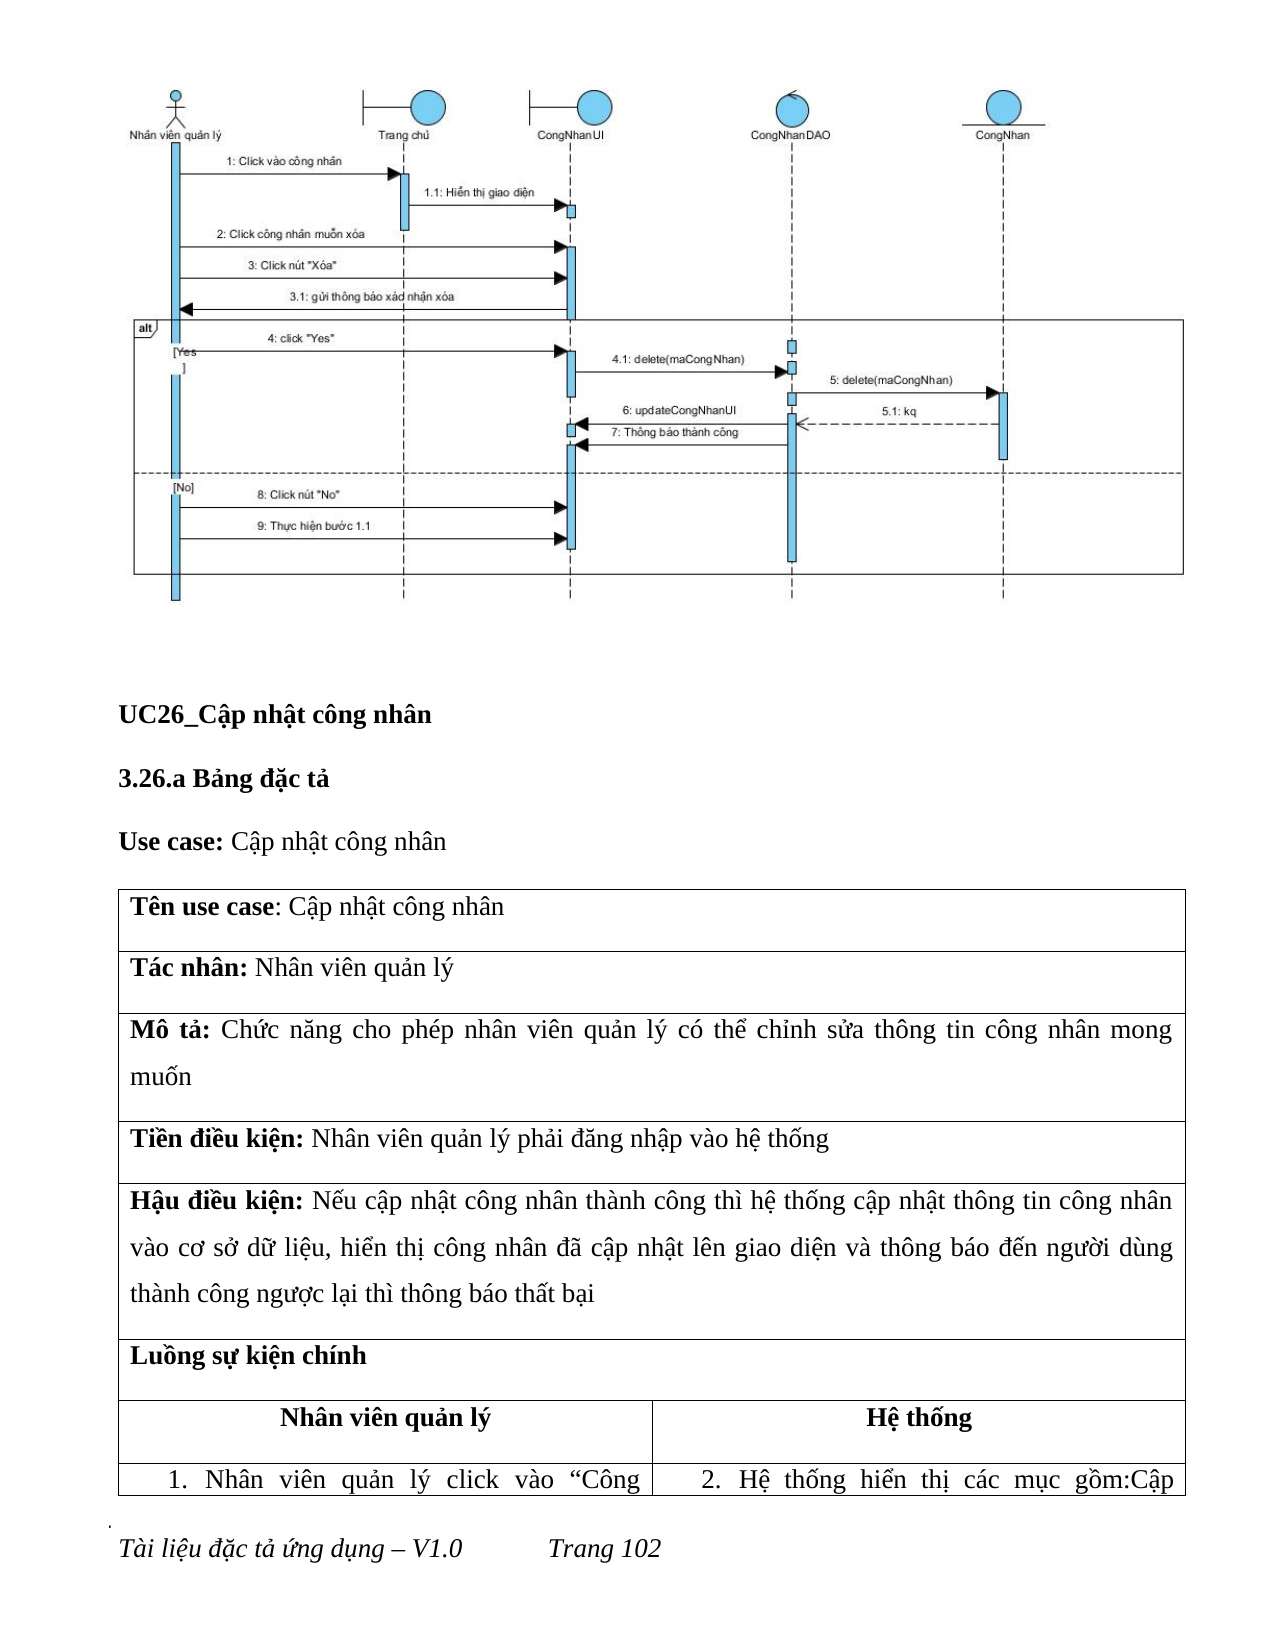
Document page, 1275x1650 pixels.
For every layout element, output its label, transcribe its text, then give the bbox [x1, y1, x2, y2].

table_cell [653, 1464, 1185, 1494]
table_cell Tiền điều kiện: Nhân viên quản lý phải đăng nhập vào hệ thống [119, 1122, 1185, 1183]
table_cell Hậu điều kiện: Nếu cập nhật công nhân thành công thì hệ thống cập nhật thông tin công nhân vào cơ sở dữ liệu, hiển thị công nhân đã cập nhật lên giao diện và thông báo đến người dùng thành công ngược lại thì thông báo thất bại [119, 1184, 1185, 1338]
text 3.26.a Bảng đặc tả [118, 762, 1186, 793]
table_header Tên use case: Cập nhật công nhân [119, 890, 1185, 951]
table_cell Mô tả: Chức năng cho phép nhân viên quản lý có thể chỉnh sửa thông tin công nhân mong muốn [119, 1014, 1185, 1121]
table_cell Tác nhân: Nhân viên quản lý [119, 952, 1185, 1012]
text UC26_Cập nhật công nhân [118, 698, 1186, 730]
table_cell Hệ thống [653, 1401, 1185, 1462]
picture [118, 88, 1187, 605]
table_cell Nhân viên quản lý [119, 1401, 652, 1462]
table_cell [119, 1464, 652, 1494]
table_cell Luồng sự kiện chính [119, 1340, 1185, 1400]
text Use case: Cập nhật công nhân [118, 825, 1186, 856]
